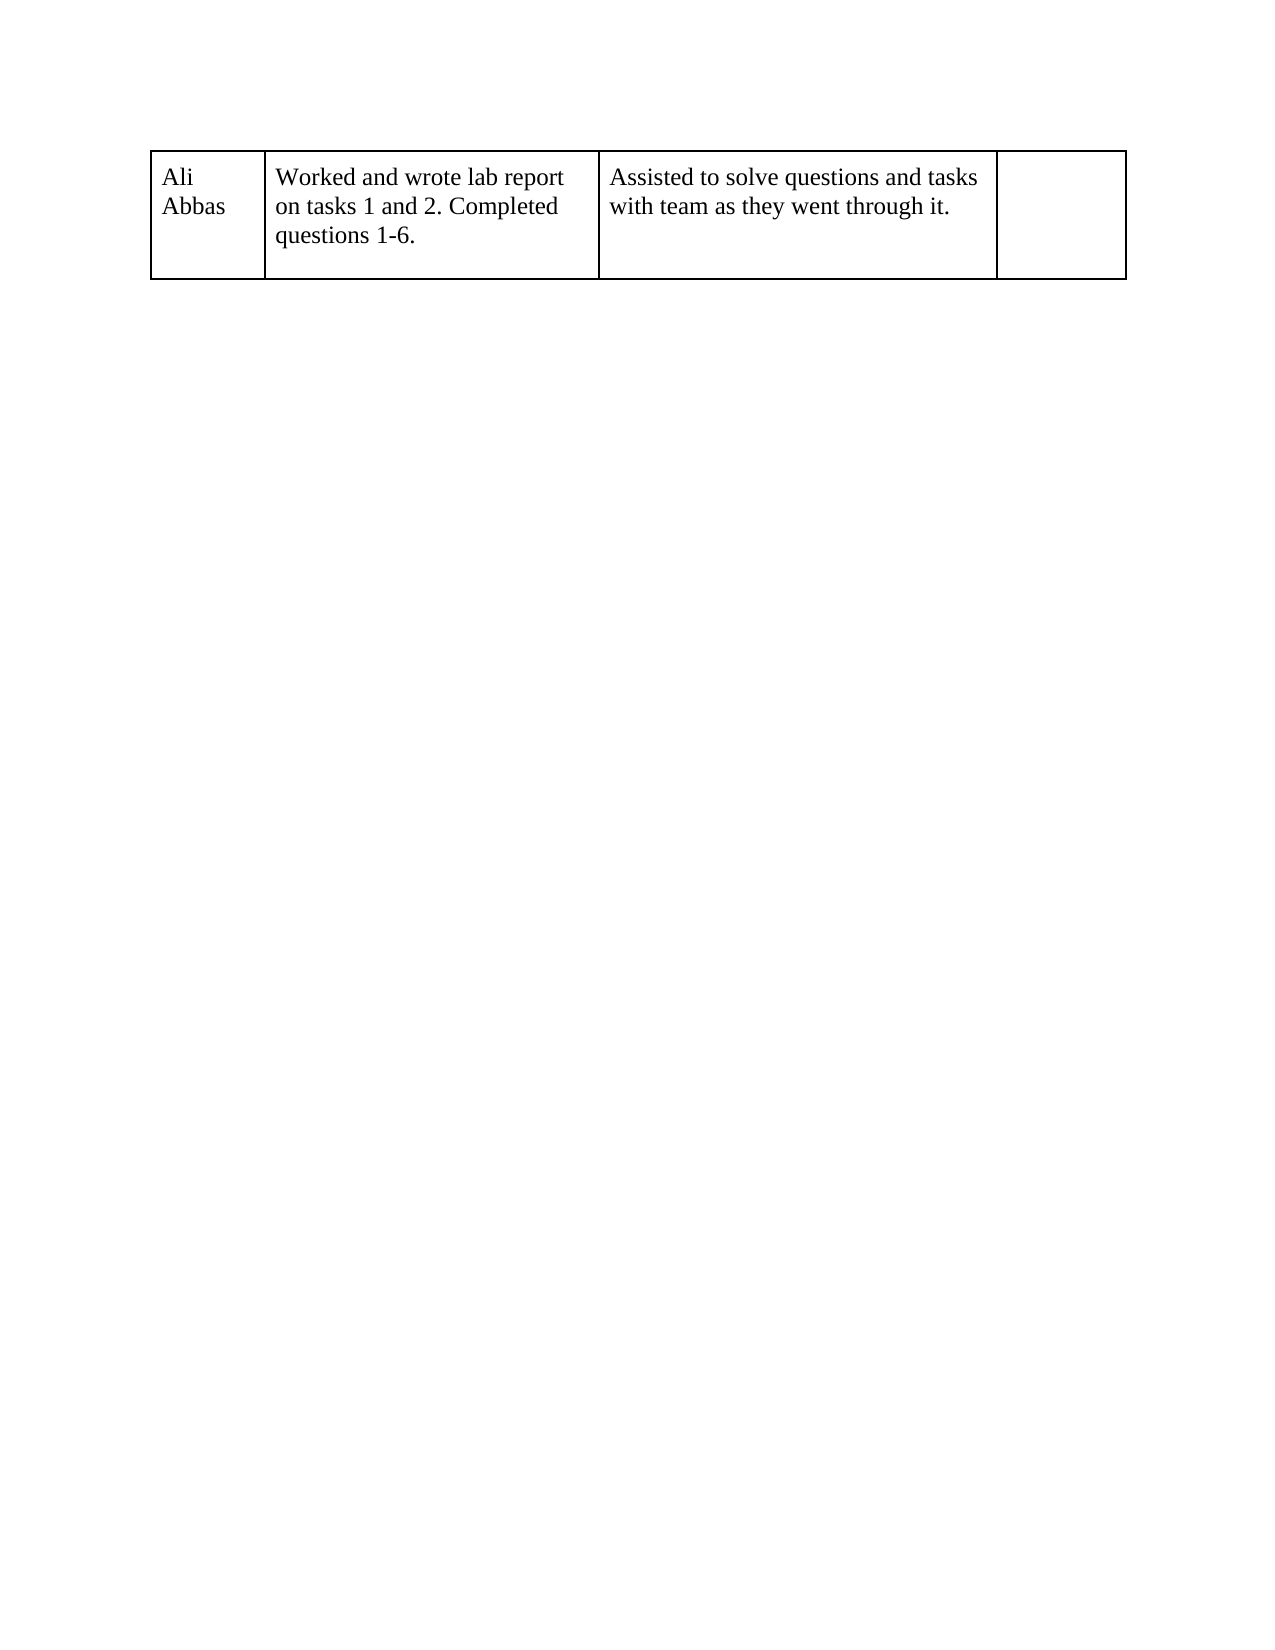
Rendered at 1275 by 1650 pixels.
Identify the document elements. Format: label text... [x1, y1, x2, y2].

table_cell Assisted to solve questions and tasks with team as they went through it. [600, 152, 996, 278]
table_cell Worked and wrote lab report on tasks 1 and 2. Completed questions 1-6. [266, 152, 598, 278]
table_cell Ali Abbas [152, 152, 264, 278]
table_cell [998, 152, 1125, 278]
